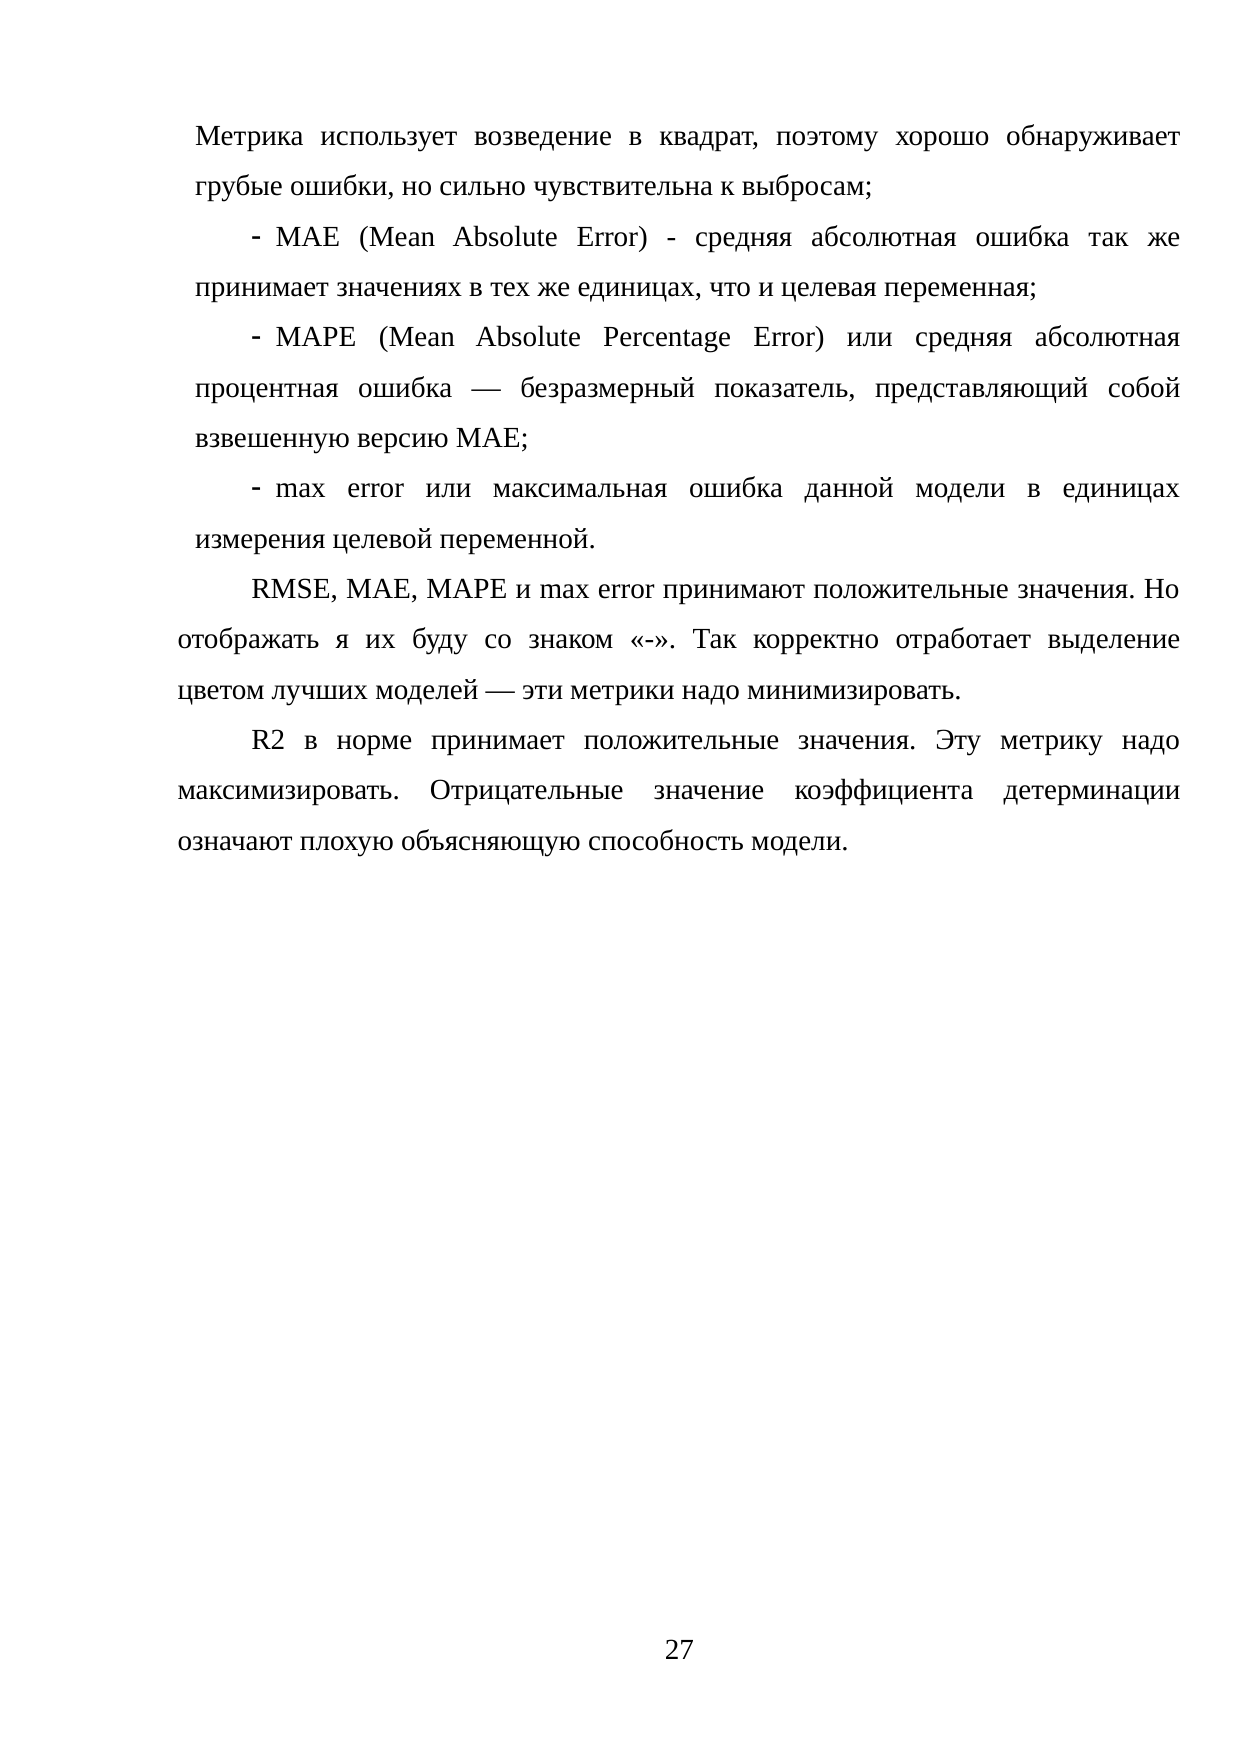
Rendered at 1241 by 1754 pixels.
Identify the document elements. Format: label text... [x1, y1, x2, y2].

list MAE (Mean Absolute Error) - средняя абсолютная ошибка так же принимает значениях в тех же единицах, что и целевая переменная; [195, 219, 1181, 303]
text RMSE, MAE, MAPE и max error принимают положительные значения. Но отображать я их буду со знаком «-». Так корректно отработает выделение цветом лучших моделей — эти метрики надо минимизировать. [177, 571, 1181, 705]
list MAPE (Mean Absolute Percentage Error) или средняя абсолютная процентная ошибка — безразмерный показатель, представляющий собой взвешенную версию MAE; [195, 319, 1181, 454]
list max error или максимальная ошибка данной модели в единицах измерения целевой переменной. [195, 471, 1181, 554]
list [195, 118, 1181, 202]
text R2 в норме принимает положительные значения. Эту метрику надо максимизировать. Отрицательные значение коэффициента детерминации означают плохую объясняющую способность модели. [177, 722, 1181, 856]
